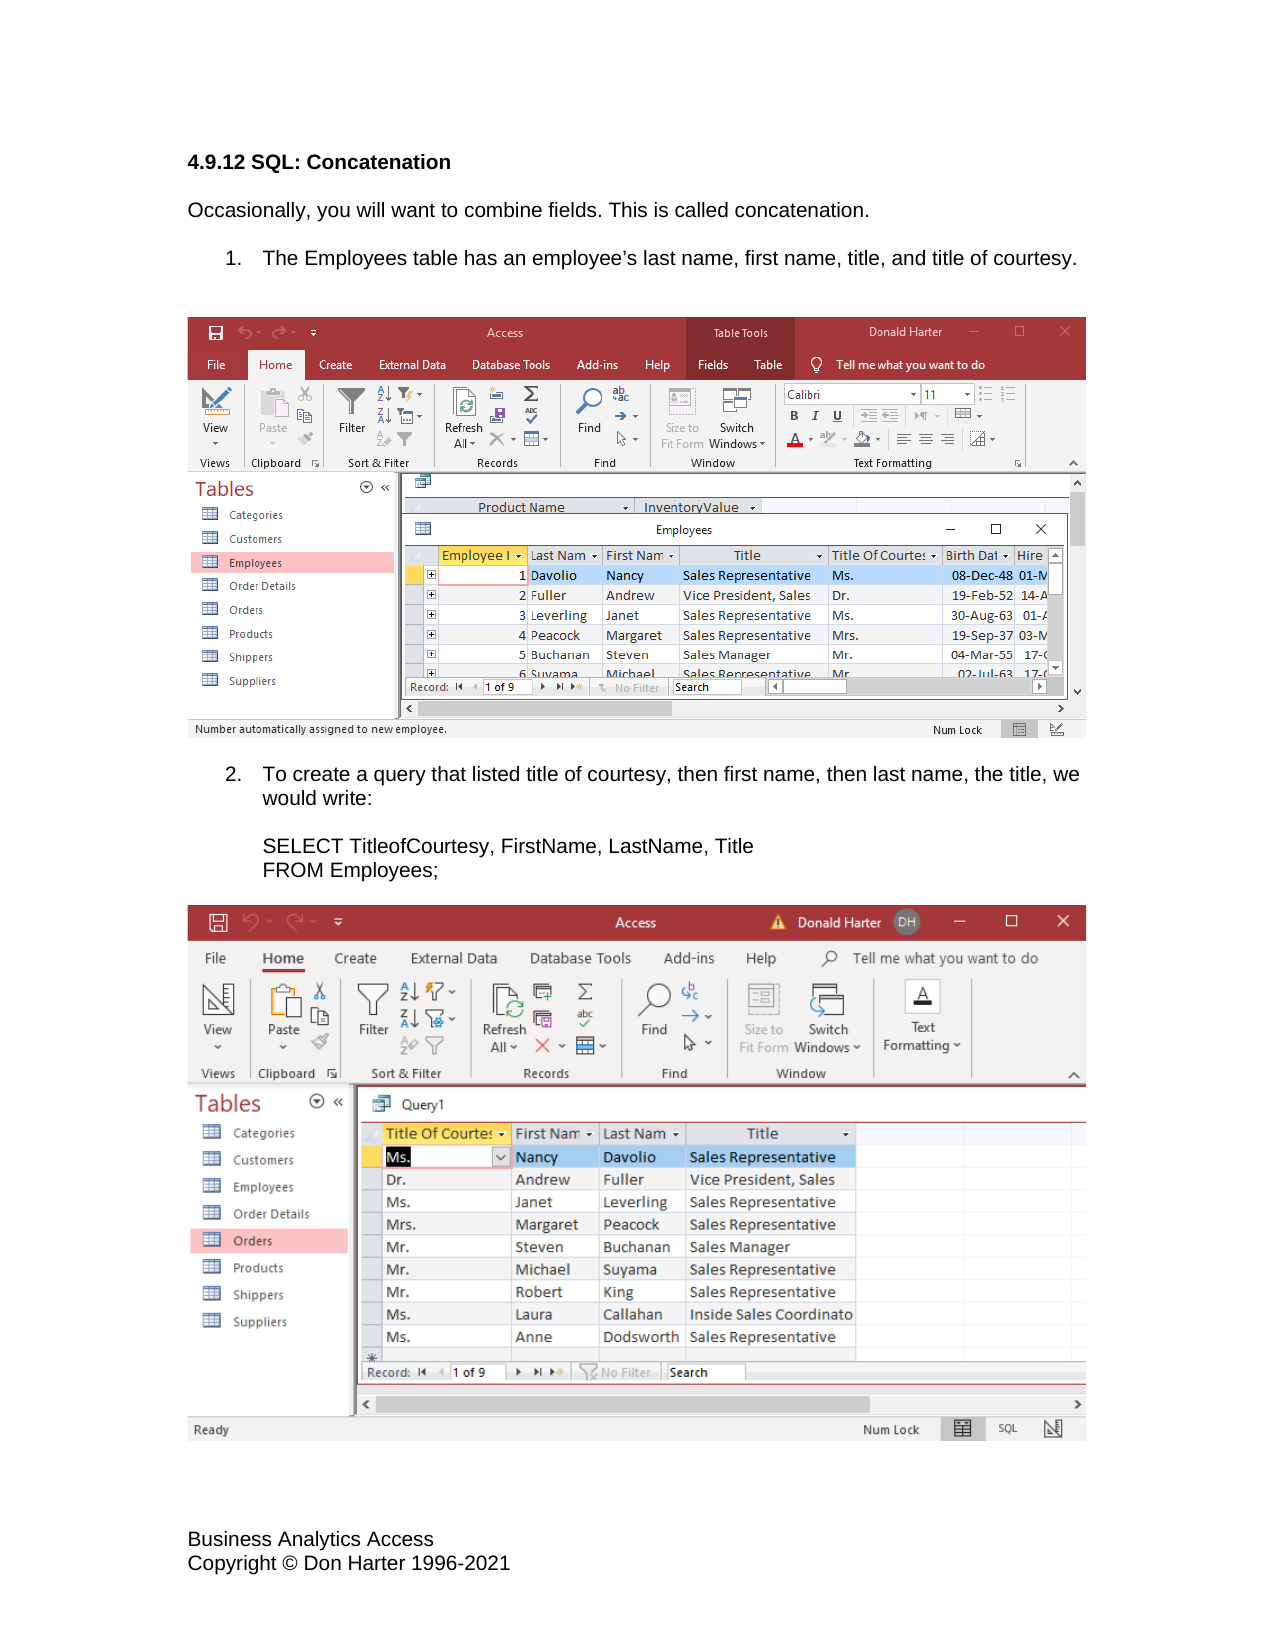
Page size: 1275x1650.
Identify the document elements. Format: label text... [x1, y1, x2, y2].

list To create a query that listed title of courtesy, then first name, then last name, the title, we would write: [225, 762, 1087, 810]
text SELECT TitleofCourtesy, FirstName, LastName, Title [262, 834, 1087, 858]
text 4.9.12 SQL: Concatenation [187, 150, 1087, 174]
picture [187, 317, 1086, 738]
list The Employees table has an employee’s last name, first name, title, and title of courtesy. [225, 246, 1087, 270]
text FROM Employees; [262, 858, 1087, 882]
picture [187, 905, 1087, 1441]
text Occasionally, you will want to combine fields. This is called concatenation. [187, 198, 1087, 222]
